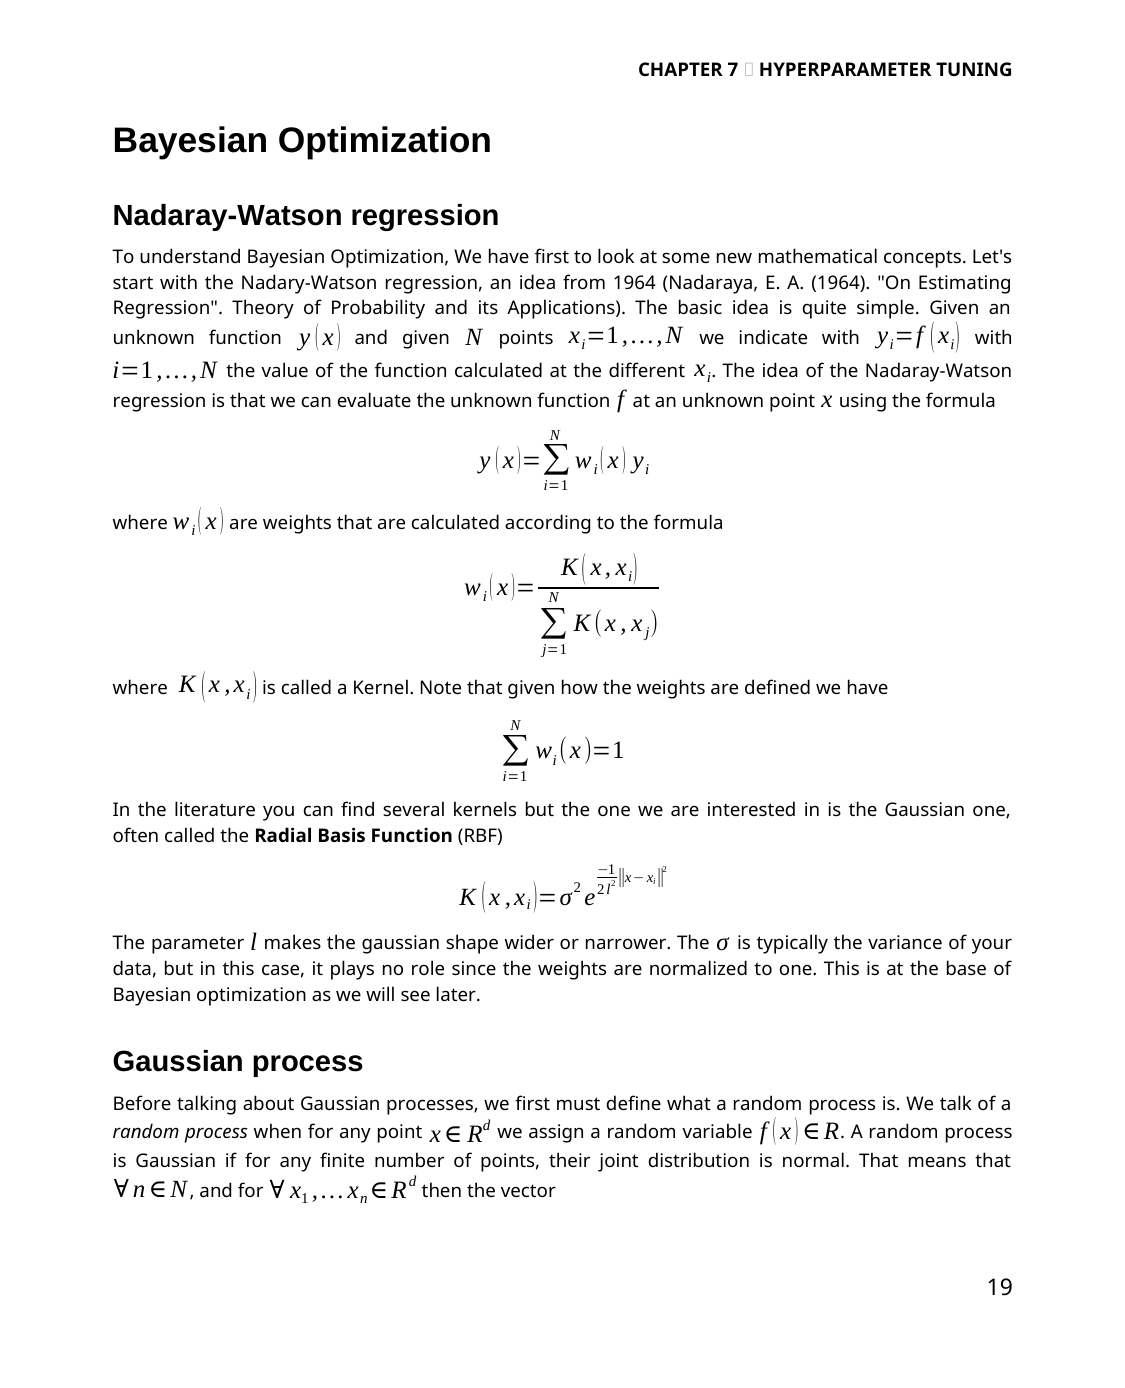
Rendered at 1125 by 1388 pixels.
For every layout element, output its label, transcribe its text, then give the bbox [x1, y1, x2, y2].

text To understand Bayesian Optimization, We have first to look at some new mathematical concepts. Let's start with the Nadary-Watson regression, an idea from 1964 (Nadaraya, E. A. (1964). "On Estimating Regression". Theory of Probability and its Applications). The basic idea is quite simple. Given an unknown function and given points we indicate with with the value of the function calculated at the different . The idea of the Nadaray-Watson regression is that we can evaluate the unknown function at an unknown point using the formula [112, 243, 1012, 414]
subtitle Gaussian process [112, 1044, 1012, 1078]
text where are weights that are calculated according to the formula [112, 506, 1012, 539]
subtitle Nadaray-Watson regression [112, 197, 1012, 231]
text where is called a Kernel. Note that given how the weights are defined we have [112, 669, 1012, 704]
subtitle Bayesian Optimization [112, 119, 1012, 160]
text Before talking about Gaussian processes, we first must define what a random process is. We talk of a random process when for any point we assign a random variable . A random process is Gaussian if for any finite number of points, their joint distribution is normal. That means that , and for then the vector [112, 1090, 1012, 1207]
text In the literature you can find several kernels but the one we are interested in is the Gaussian one, often called the Radial Basis Function (RBF) [112, 797, 1012, 848]
text The parameter makes the gaussian shape wider or narrower. The is typically the variance of your data, but in this case, it plays no role since the weights are normalized to one. This is at the base of Bayesian optimization as we will see later. [112, 928, 1012, 1007]
